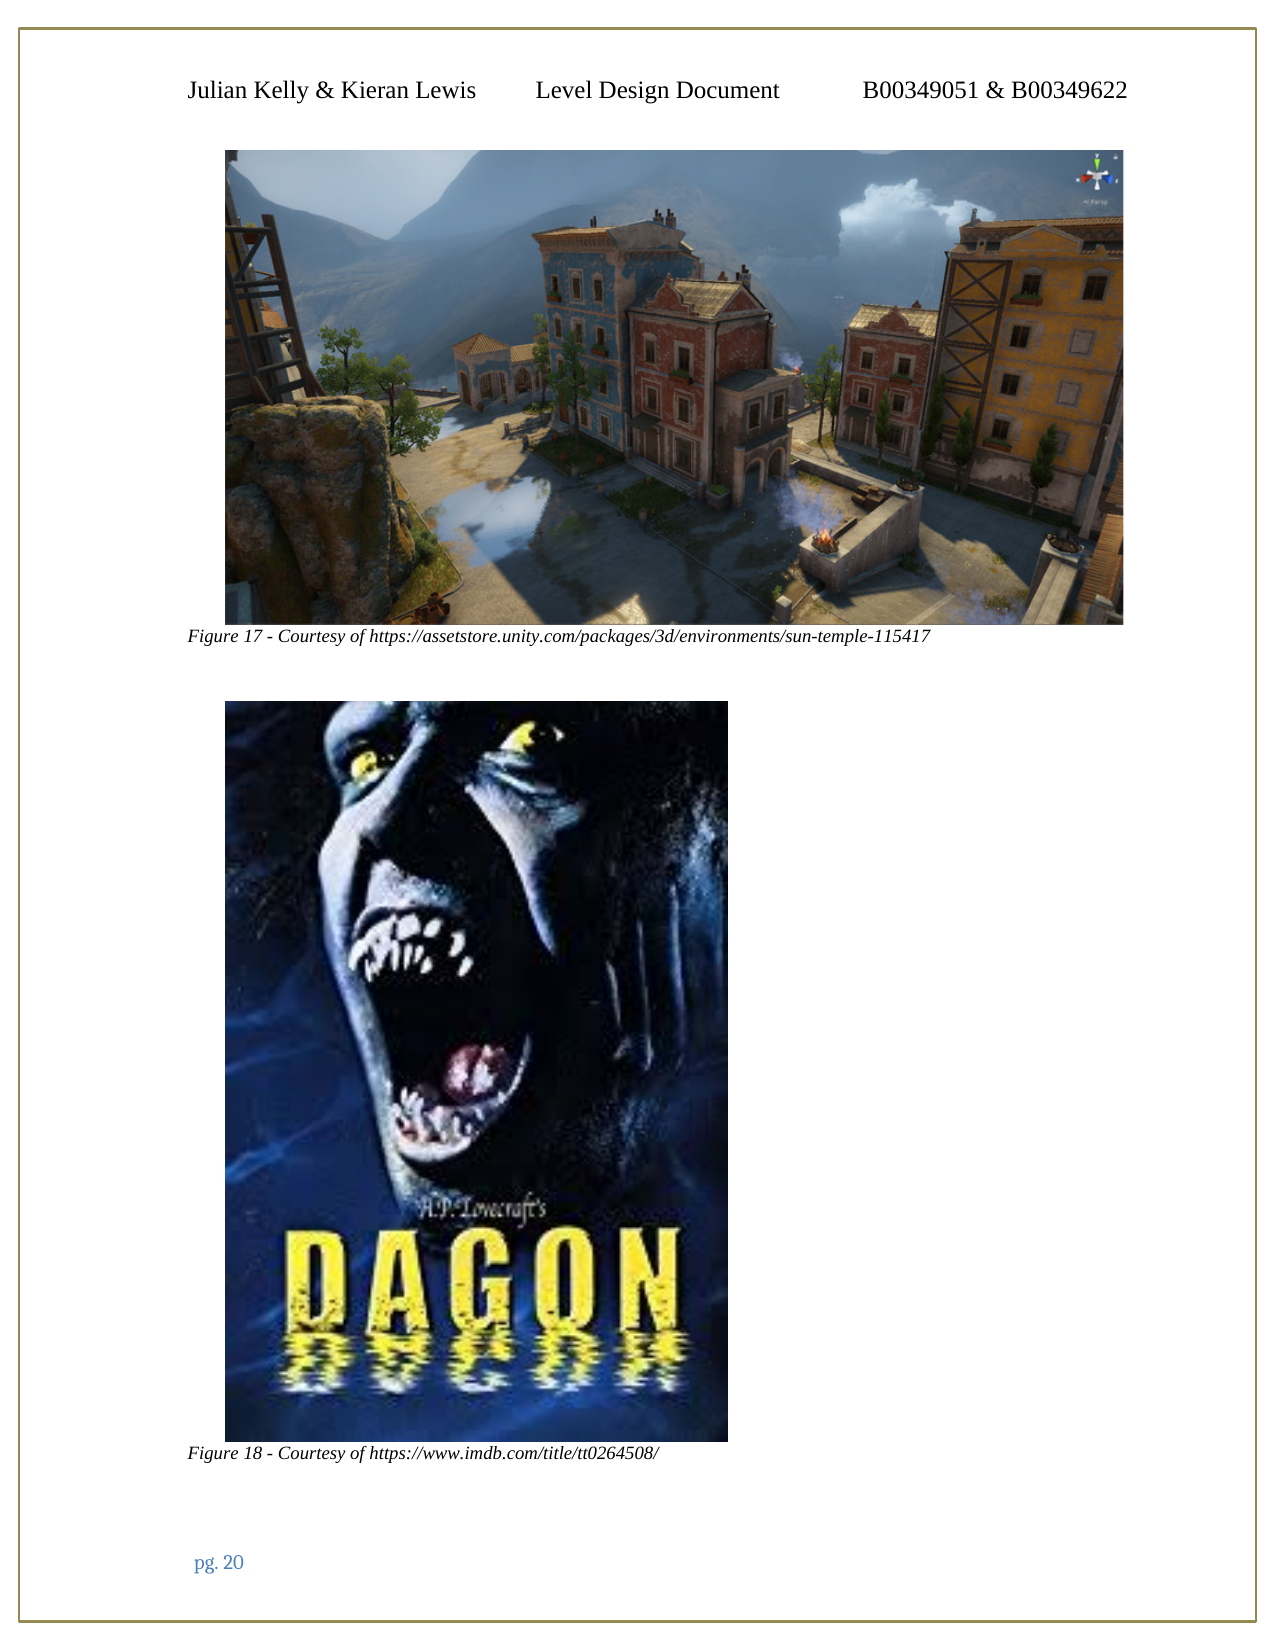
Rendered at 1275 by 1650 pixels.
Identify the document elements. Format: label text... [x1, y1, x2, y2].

text Figure 17 - Courtesy of https://assetstore.unity.com/packages/3d/environments/sun-temple-115417 [187, 625, 1087, 647]
picture [225, 701, 728, 1442]
picture [225, 150, 1124, 625]
text Figure 18 - Courtesy of https://www.imdb.com/title/tt0264508/ [187, 1442, 1087, 1463]
